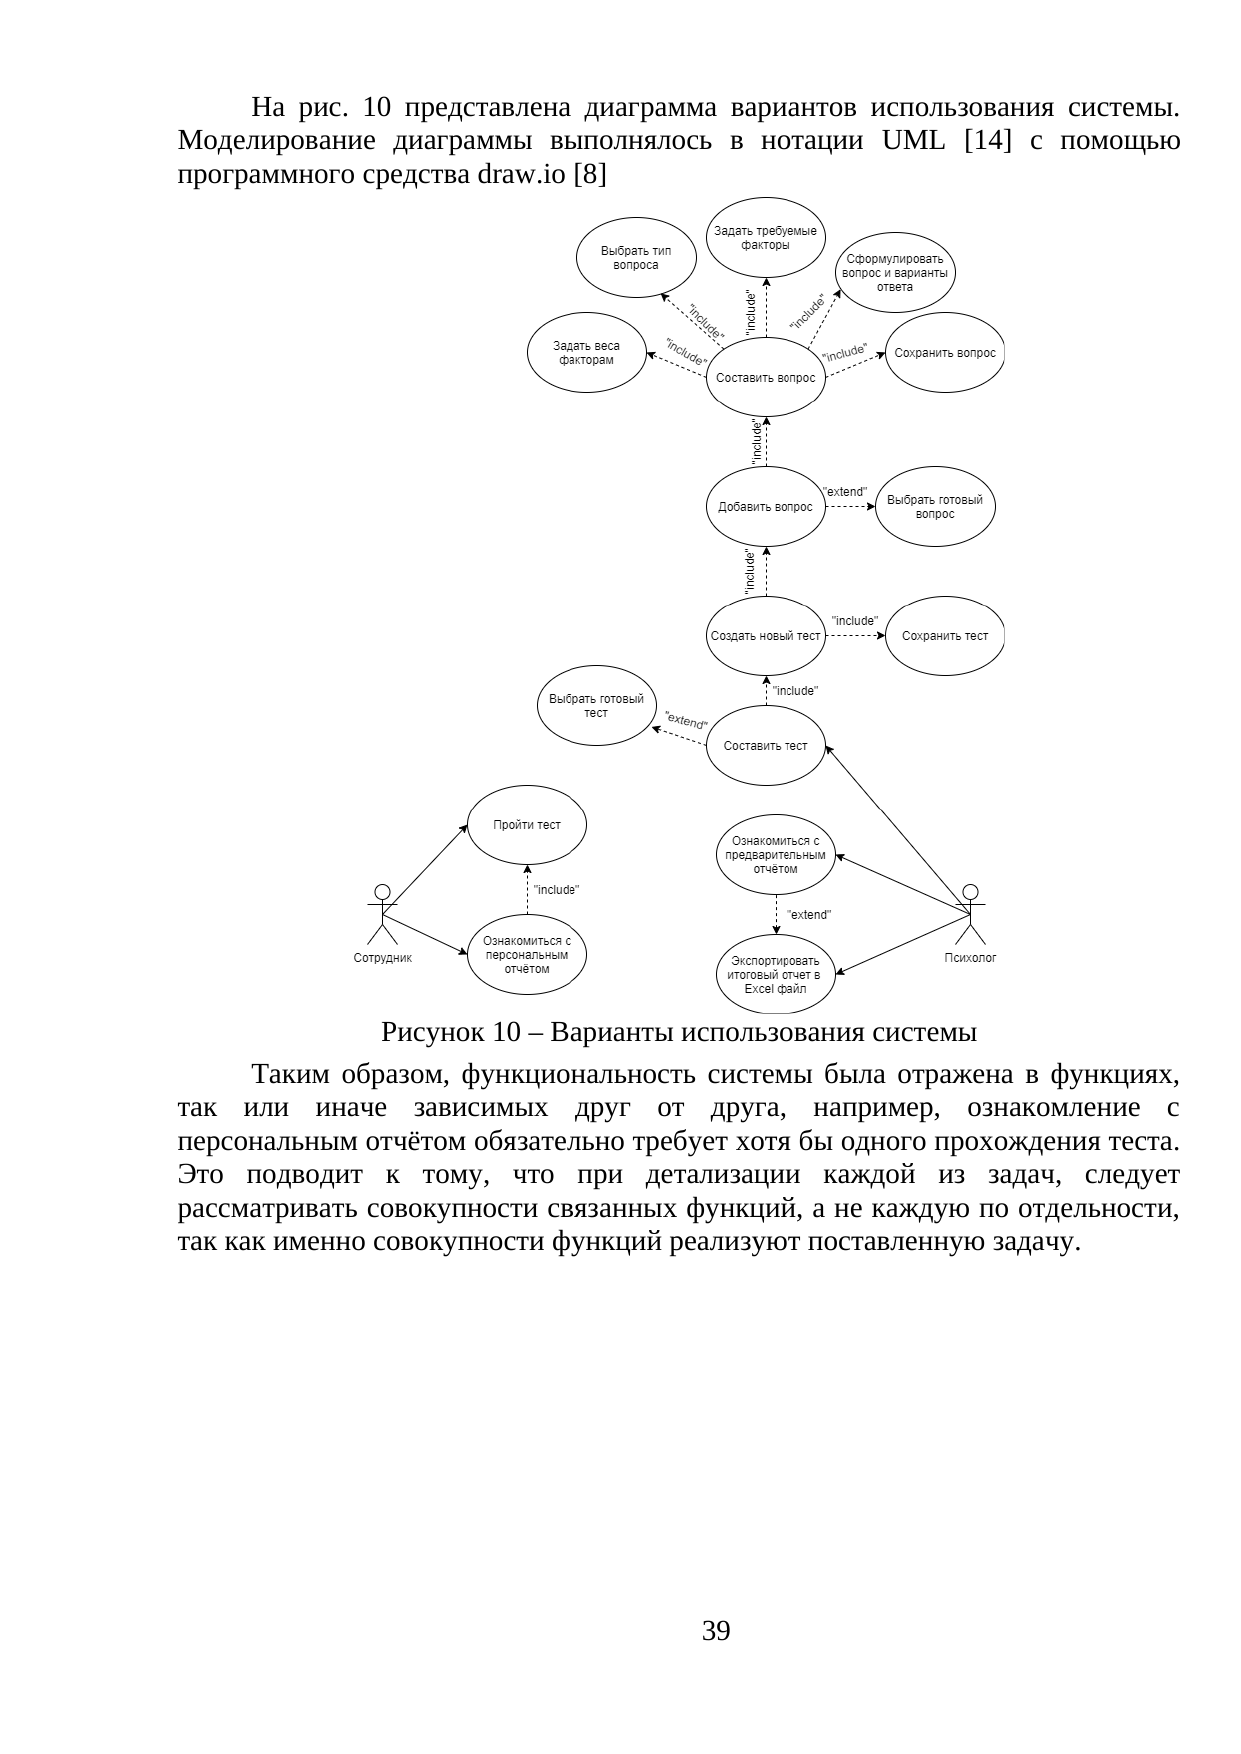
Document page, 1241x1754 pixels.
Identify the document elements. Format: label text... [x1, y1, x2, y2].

text Рисунок 10 – Варианты использования системы [177, 1014, 1181, 1047]
text На рис. 10 представлена диаграмма вариантов использования системы. Моделирование диаграммы выполнялось в нотации UML [14] с помощью программного средства draw.io [8] [177, 89, 1181, 189]
text Таким образом, функциональность системы была отражена в функциях, так или иначе зависимых друг от друга, например, ознакомление с персональным отчётом обязательно требует хотя бы одного прохождения теста. Это подводит к тому, что при детализации каждой из задач, следует рассматривать совокупности связанных функций, а не каждую по отдельности, так как именно совокупности функций реализуют поставленную задачу. [177, 1056, 1181, 1257]
picture [353, 197, 1005, 1014]
